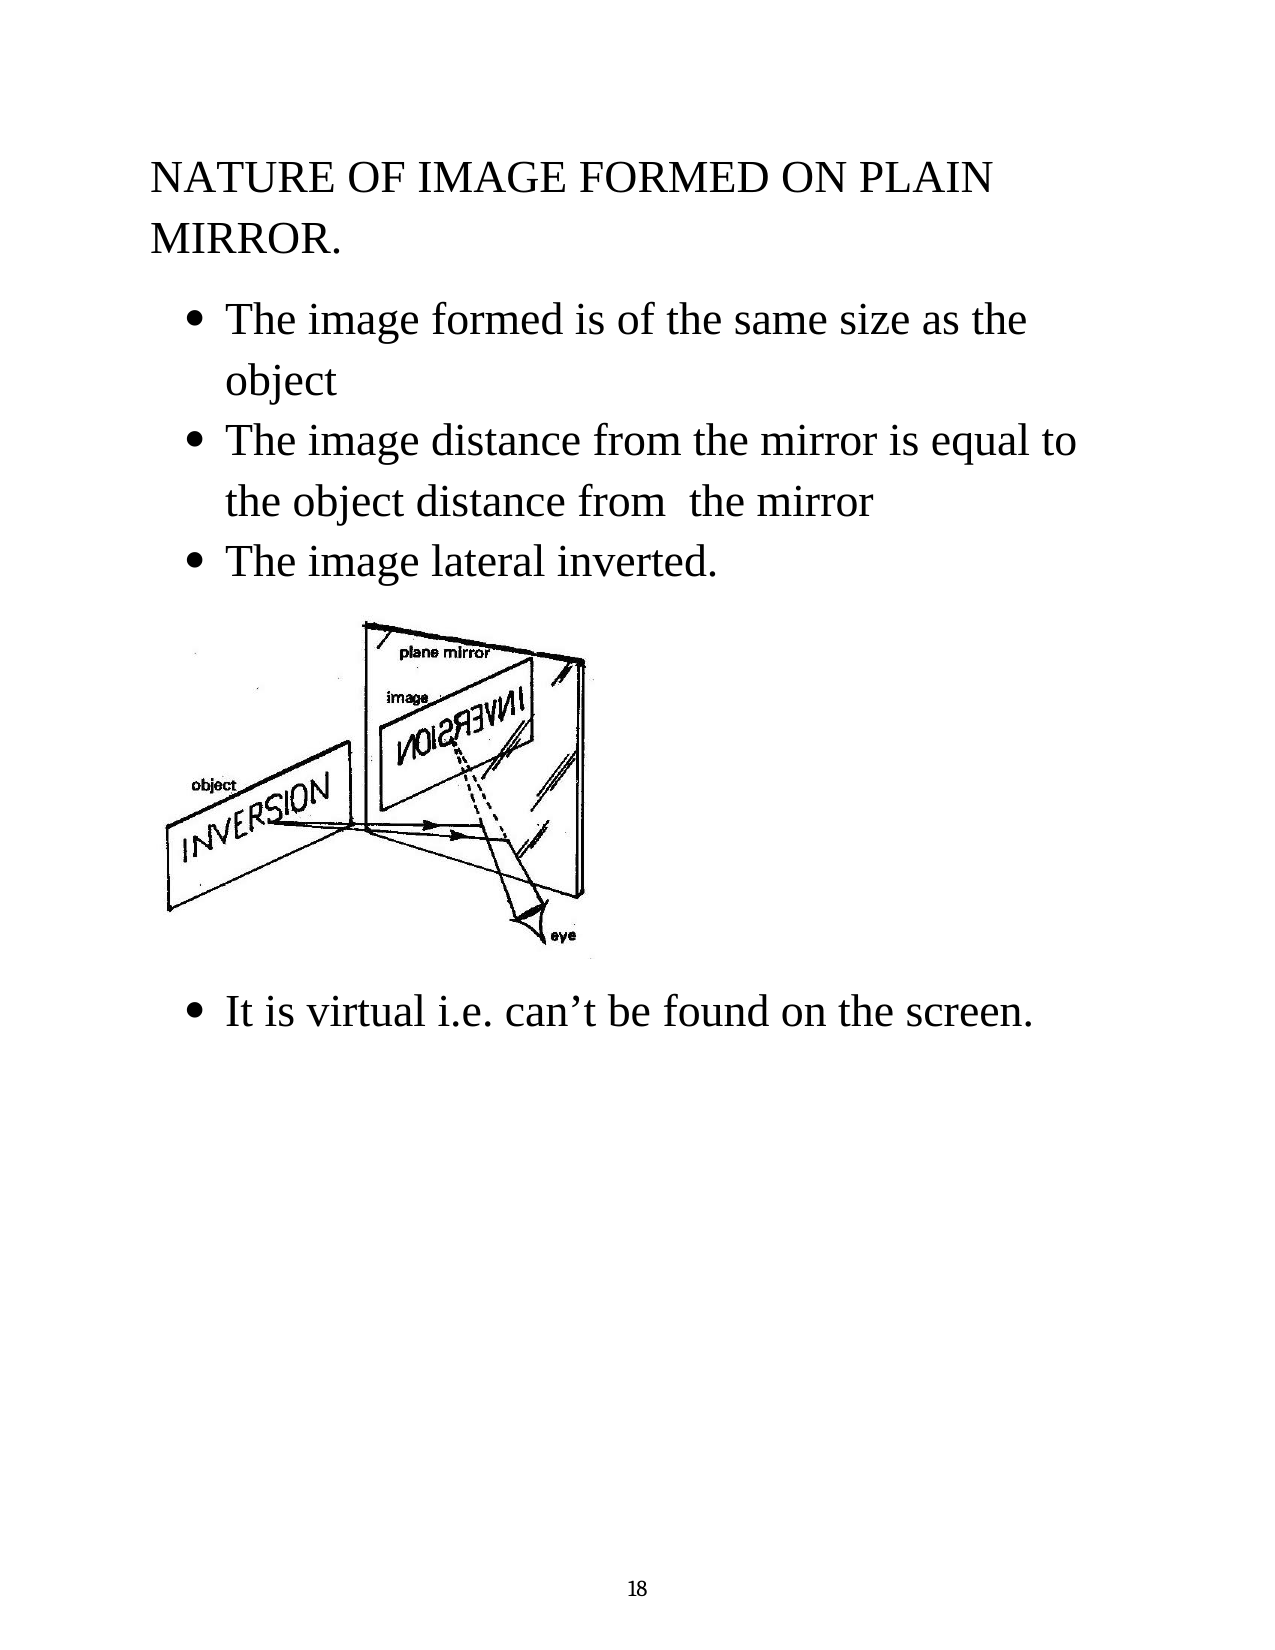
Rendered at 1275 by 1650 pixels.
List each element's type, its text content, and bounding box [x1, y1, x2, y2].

list The image lateral inverted. [187, 534, 1125, 587]
list The image distance from the mirror is equal to the object distance from the mirror [187, 413, 1125, 526]
picture [150, 615, 609, 959]
text NATURE OF IMAGE FORMED ON PLAIN MIRROR. [150, 150, 1125, 263]
list The image formed is of the same size as the object [187, 292, 1125, 405]
list It is virtual i.e. can’t be found on the screen. [187, 983, 1125, 1036]
